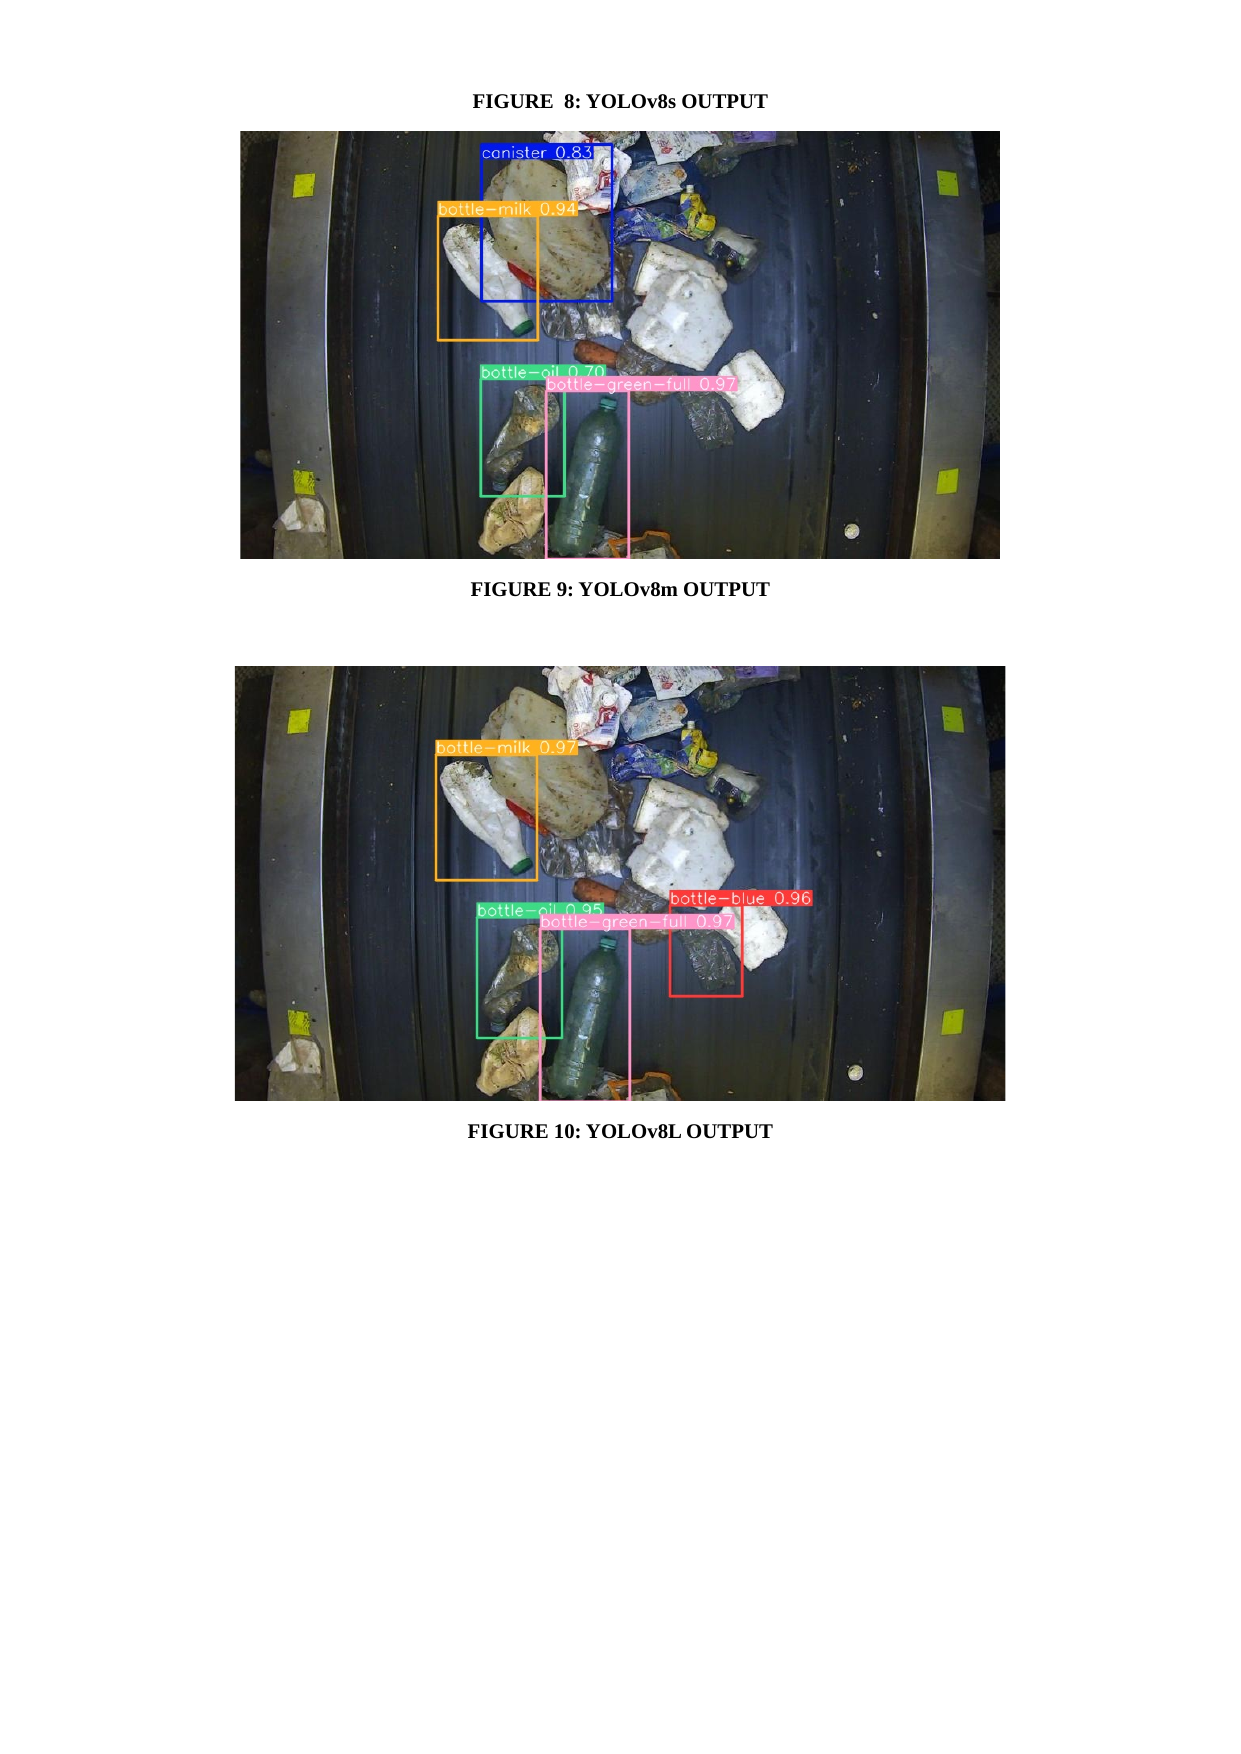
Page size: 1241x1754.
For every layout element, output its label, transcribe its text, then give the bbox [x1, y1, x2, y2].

picture [240, 131, 1000, 559]
text FIGURE 8: YOLOv8s OUTPUT [150, 89, 1090, 113]
text FIGURE 9: YOLOv8m OUTPUT [150, 577, 1090, 601]
text FIGURE 10: YOLOv8L OUTPUT [150, 1119, 1090, 1143]
picture [234, 666, 1006, 1101]
